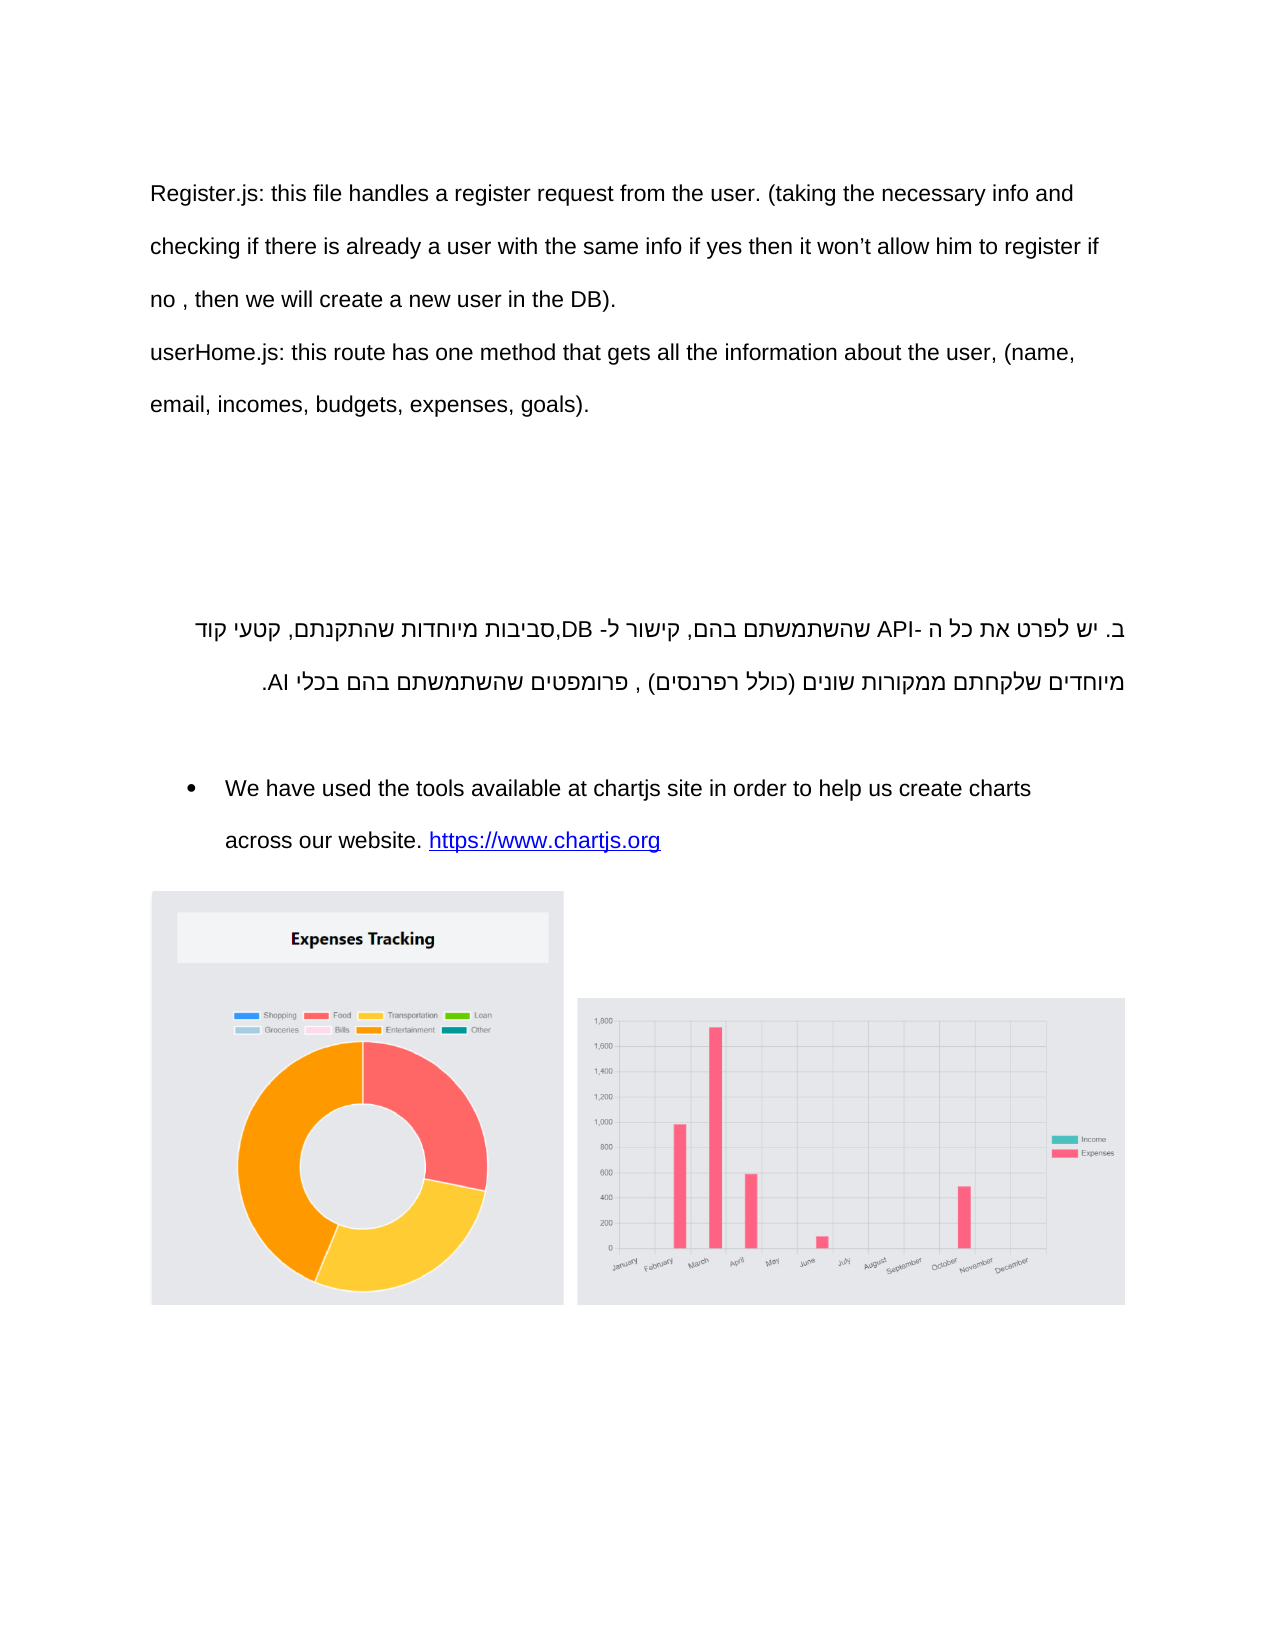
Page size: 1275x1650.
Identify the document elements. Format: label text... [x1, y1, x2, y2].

list We have used the tools available at chartjs site in order to help us create charts across our website. https://www.chartjs.org [187, 774, 1088, 854]
picture [577, 998, 1125, 1305]
text ב. יש לפרט את כל ה -API שהשתמשתם בהם, קישור ל- DB,סביבות מיוחדות שהתקנתם, קטעי קוד מיוחדים שלקחתם ממקורות שונים (כולל רפרנסים) , פרומפטים שהשתמשתם בהם בכלי AI. [187, 616, 1125, 696]
text Register.js: this file handles a register request from the user. (taking the necessary info and checking if there is already a user with the same info if yes then it won’t allow him to register if no , then we will create a new user in the DB). [150, 180, 1125, 312]
picture [150, 891, 564, 1305]
text userHome.js: this route has one method that gets all the information about the user, (name, email, incomes, budgets, expenses, goals). [150, 338, 1125, 418]
